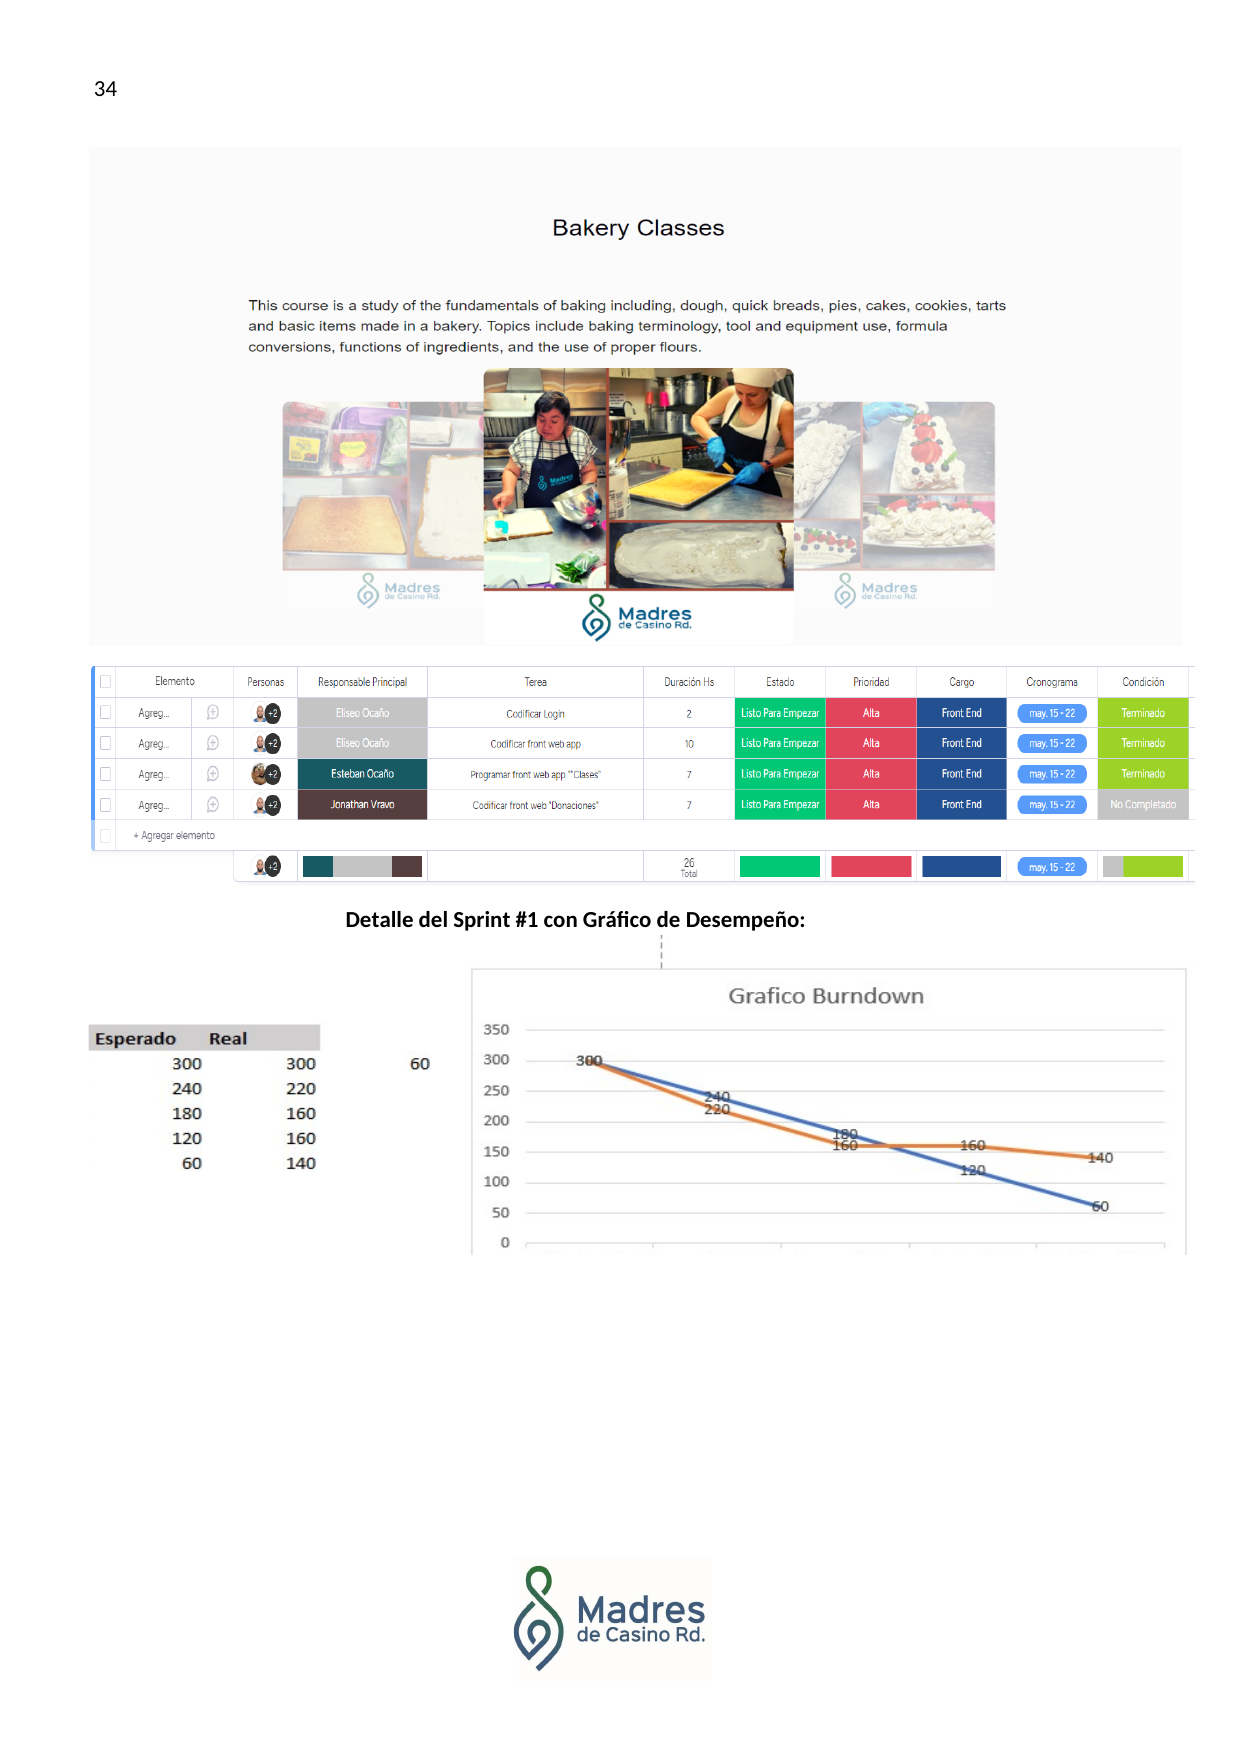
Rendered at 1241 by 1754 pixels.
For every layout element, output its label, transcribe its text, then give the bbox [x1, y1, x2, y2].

picture [88, 935, 1203, 1255]
picture [88, 664, 1196, 886]
text Detalle del Sprint #1 con Gráfico de Desempeño: [88, 905, 1063, 935]
picture [88, 147, 1182, 646]
picture [513, 1556, 712, 1681]
